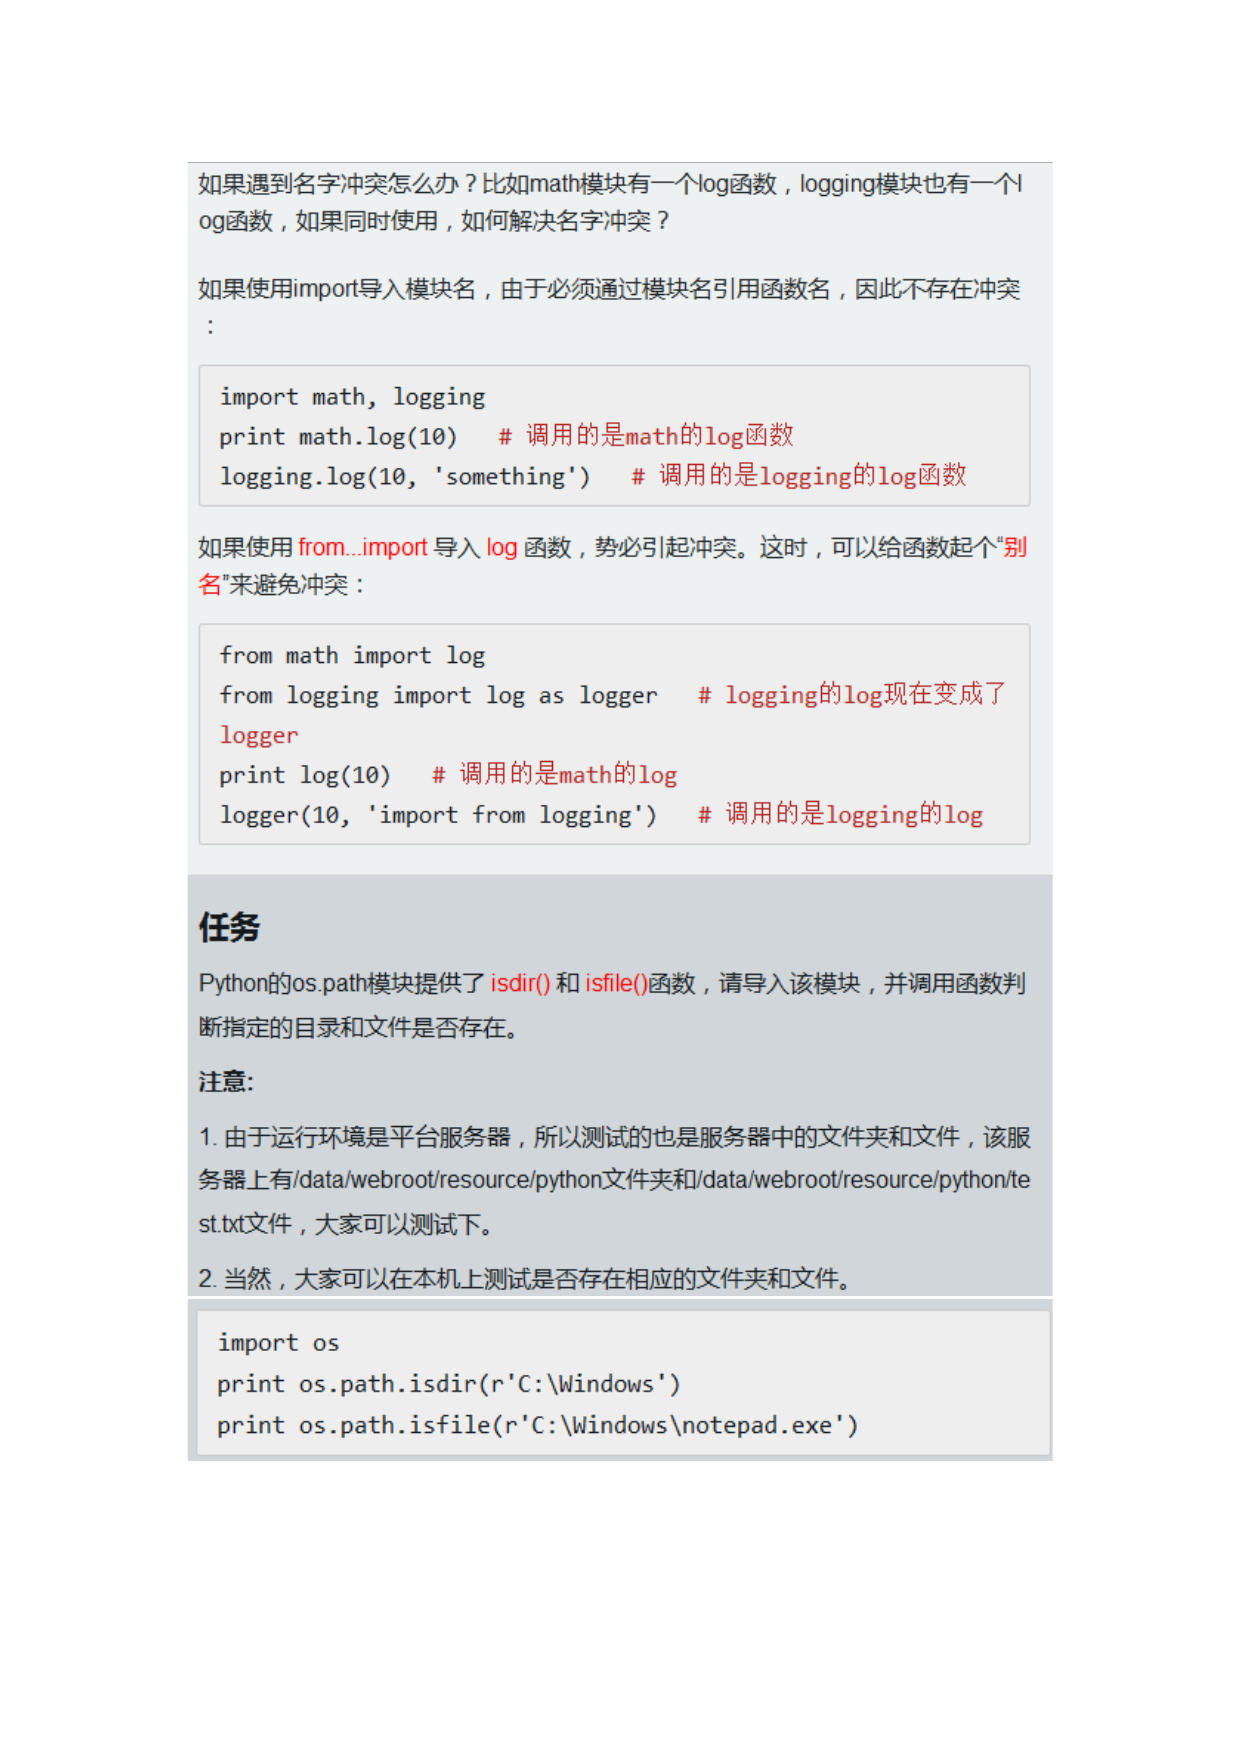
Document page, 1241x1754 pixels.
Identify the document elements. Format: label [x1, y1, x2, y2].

picture [187, 162, 1053, 1296]
picture [187, 1299, 1053, 1461]
